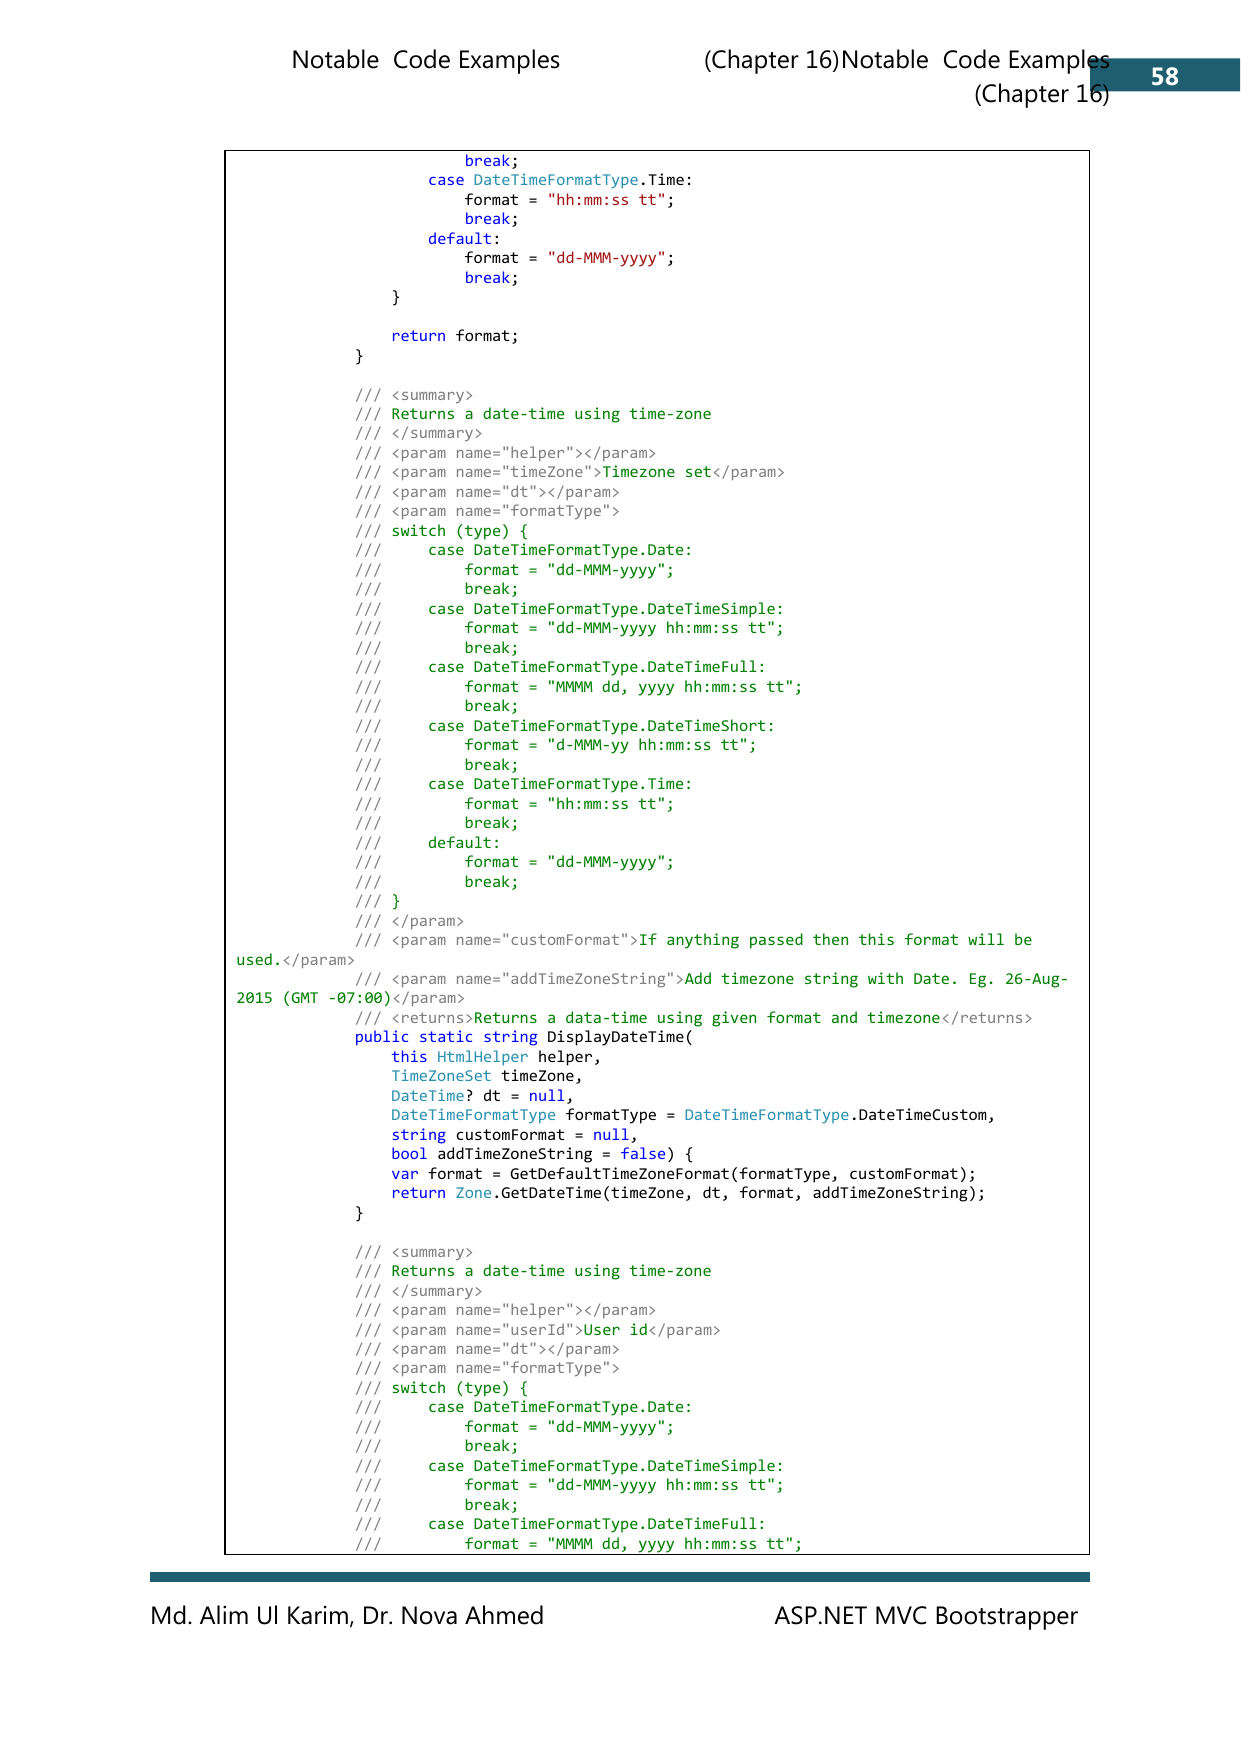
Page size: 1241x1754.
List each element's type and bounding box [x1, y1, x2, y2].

table_header [226, 151, 1089, 1553]
